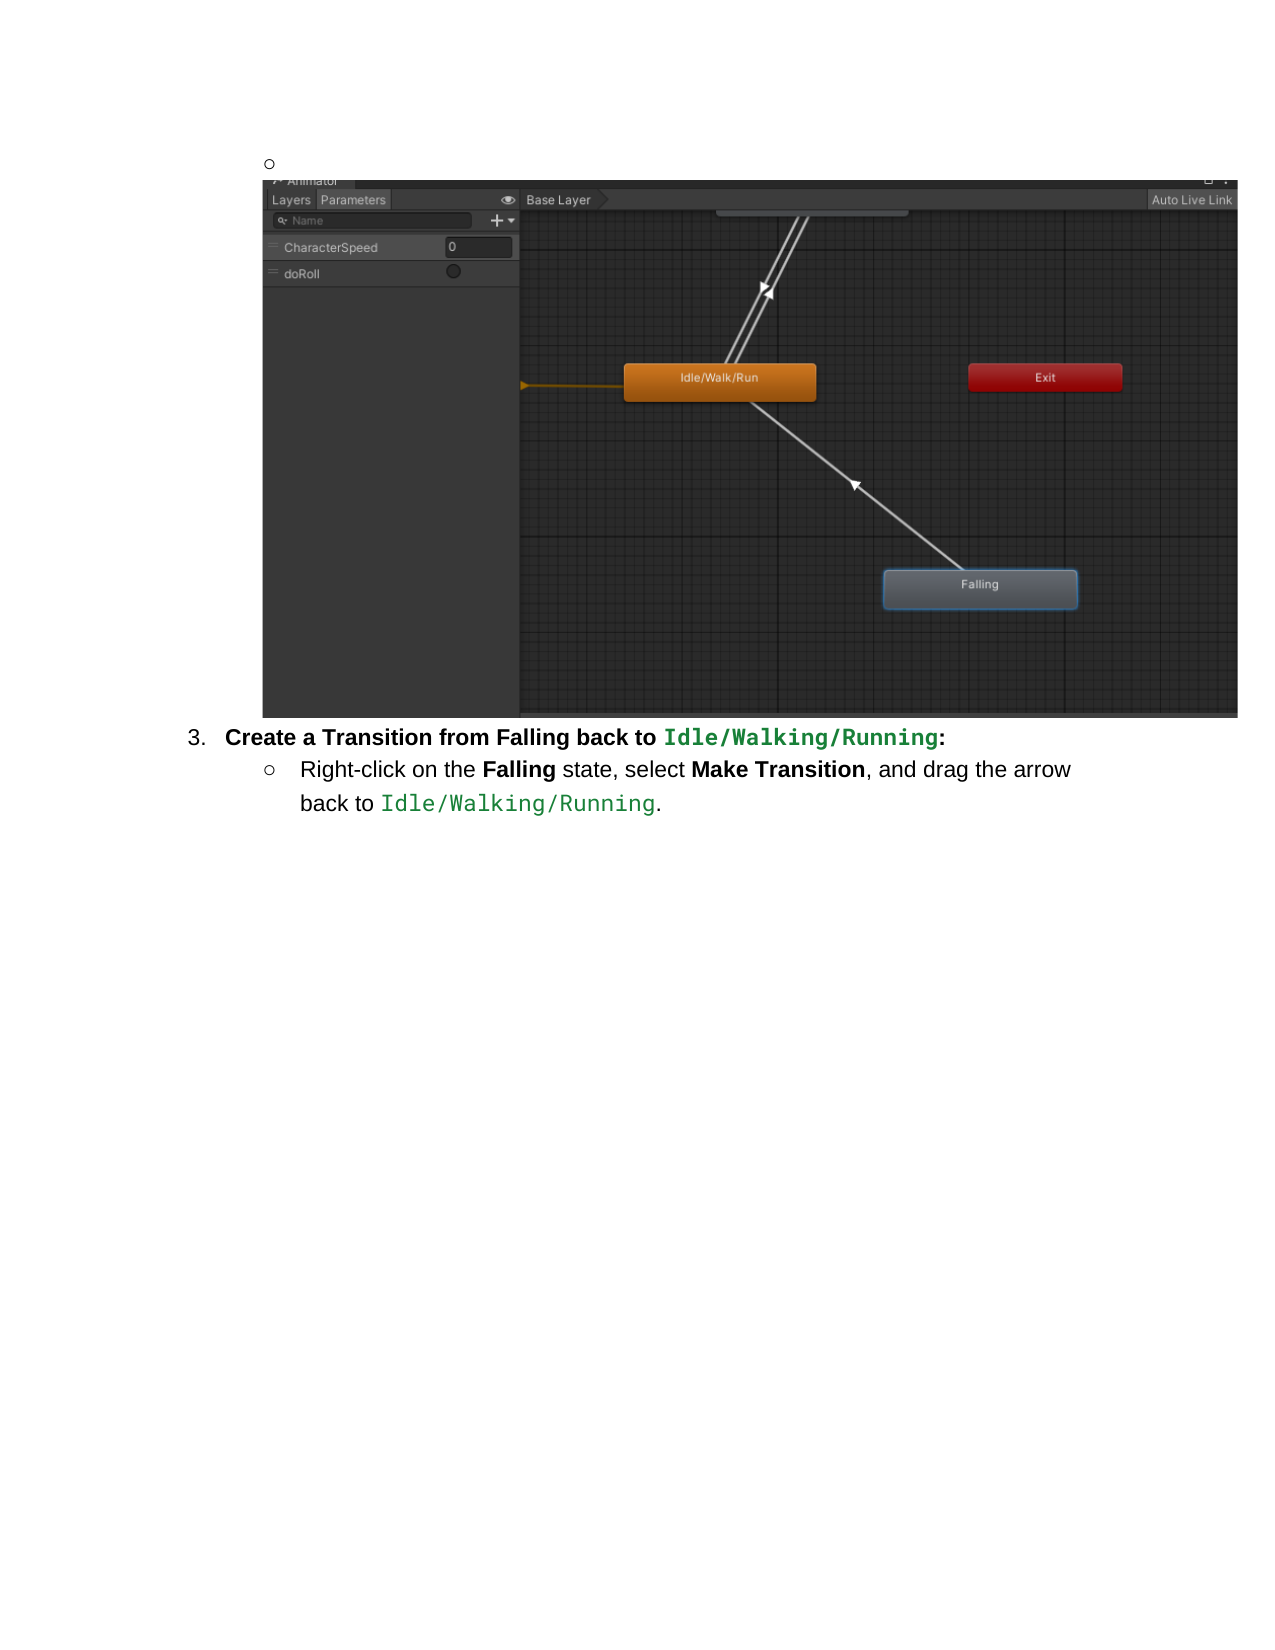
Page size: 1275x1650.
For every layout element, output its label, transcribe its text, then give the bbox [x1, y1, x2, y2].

picture [262, 180, 1238, 718]
list Create a Transition from Falling back to Idle/Walking/Running: [187, 722, 1125, 752]
list Right-click on the Falling state, select Make Transition, and drag the arrow back to Idle/Walking/Running. [262, 756, 1125, 817]
